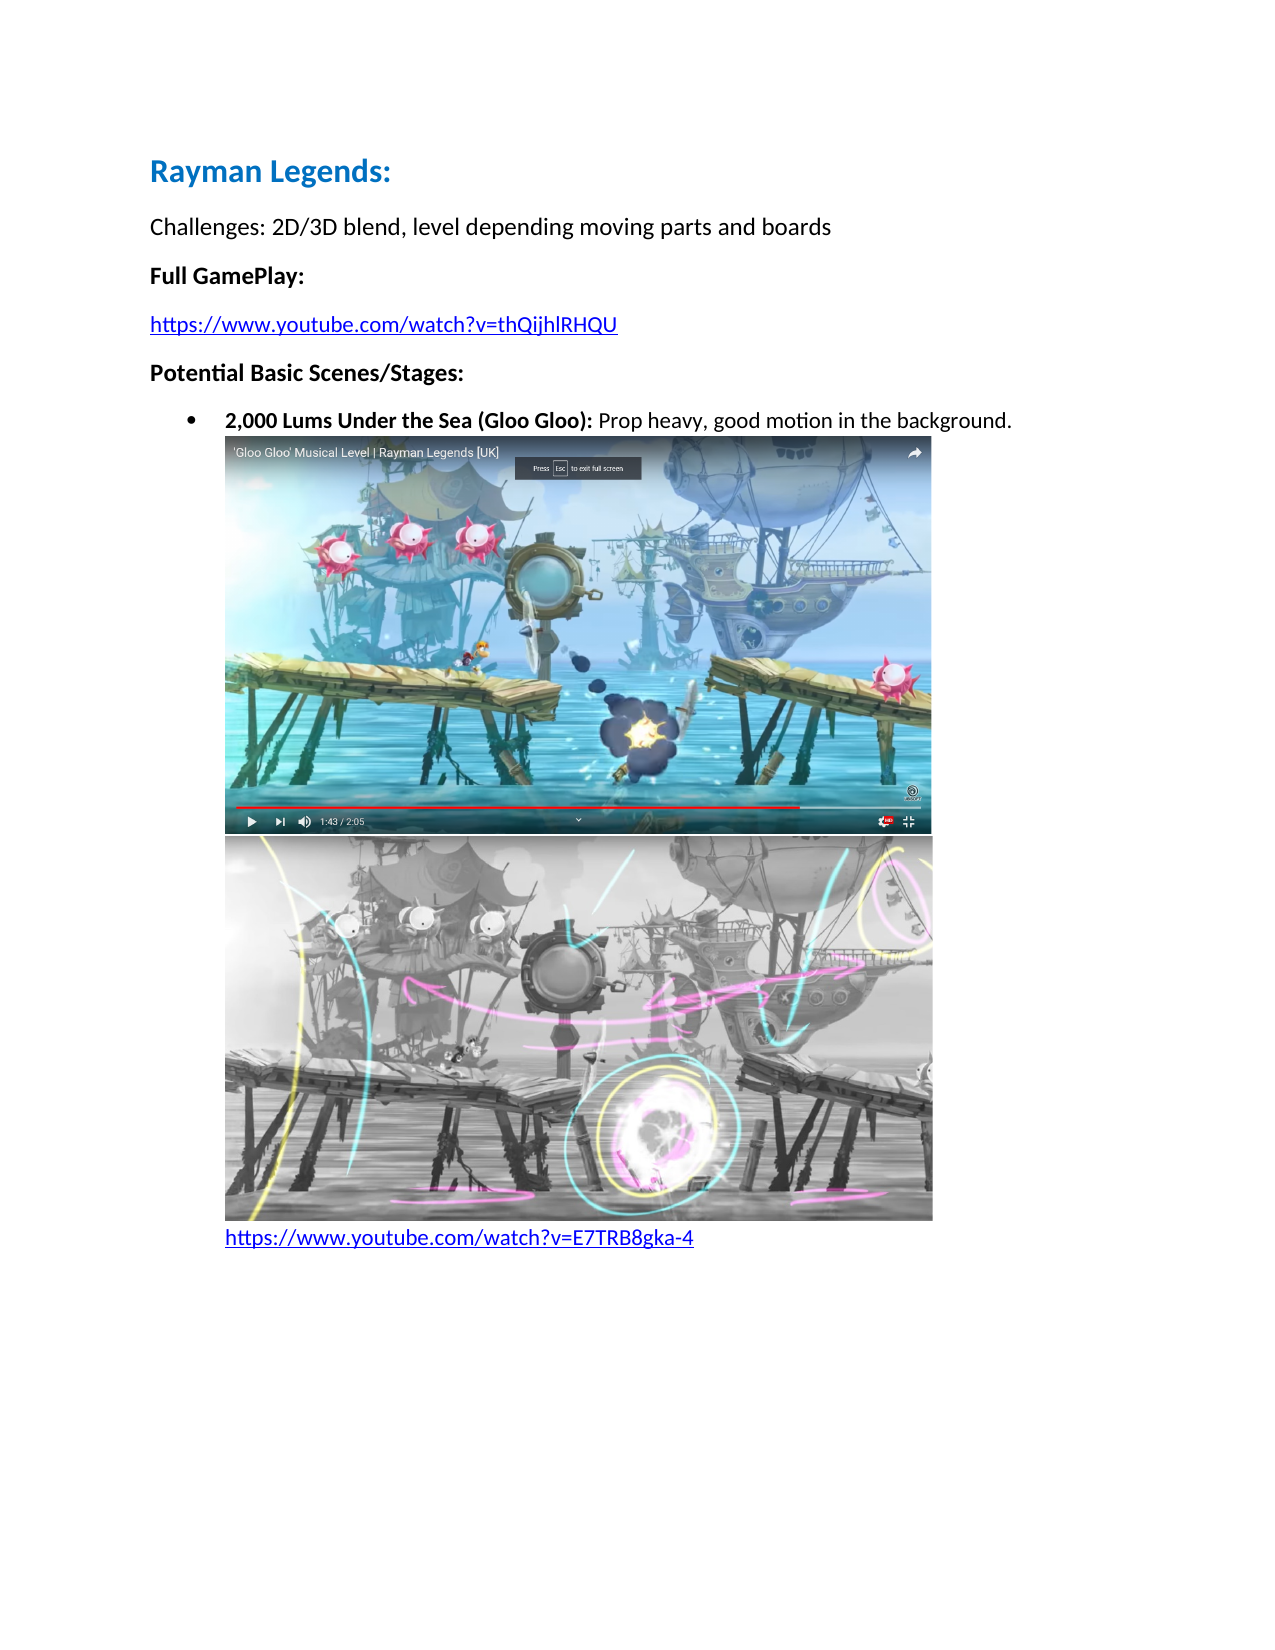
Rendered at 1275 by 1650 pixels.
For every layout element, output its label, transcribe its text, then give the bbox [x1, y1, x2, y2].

text Rayman Legends: [150, 150, 1125, 191]
text Potential Basic Scenes/Stages: [150, 357, 1125, 387]
text Full GamePlay: [150, 260, 1125, 291]
list 2,000 Lums Under the Sea (Gloo Gloo): Prop heavy, good motion in the background. [187, 406, 1125, 434]
picture [225, 836, 933, 1221]
list https://www.youtube.com/watch?v=E7TRB8gka-4 [225, 1223, 1125, 1251]
text Challenges: 2D/3D blend, level depending moving parts and boards [150, 211, 1125, 241]
picture [225, 436, 932, 834]
text https://www.youtube.com/watch?v=thQijhlRHQU [150, 310, 1125, 338]
